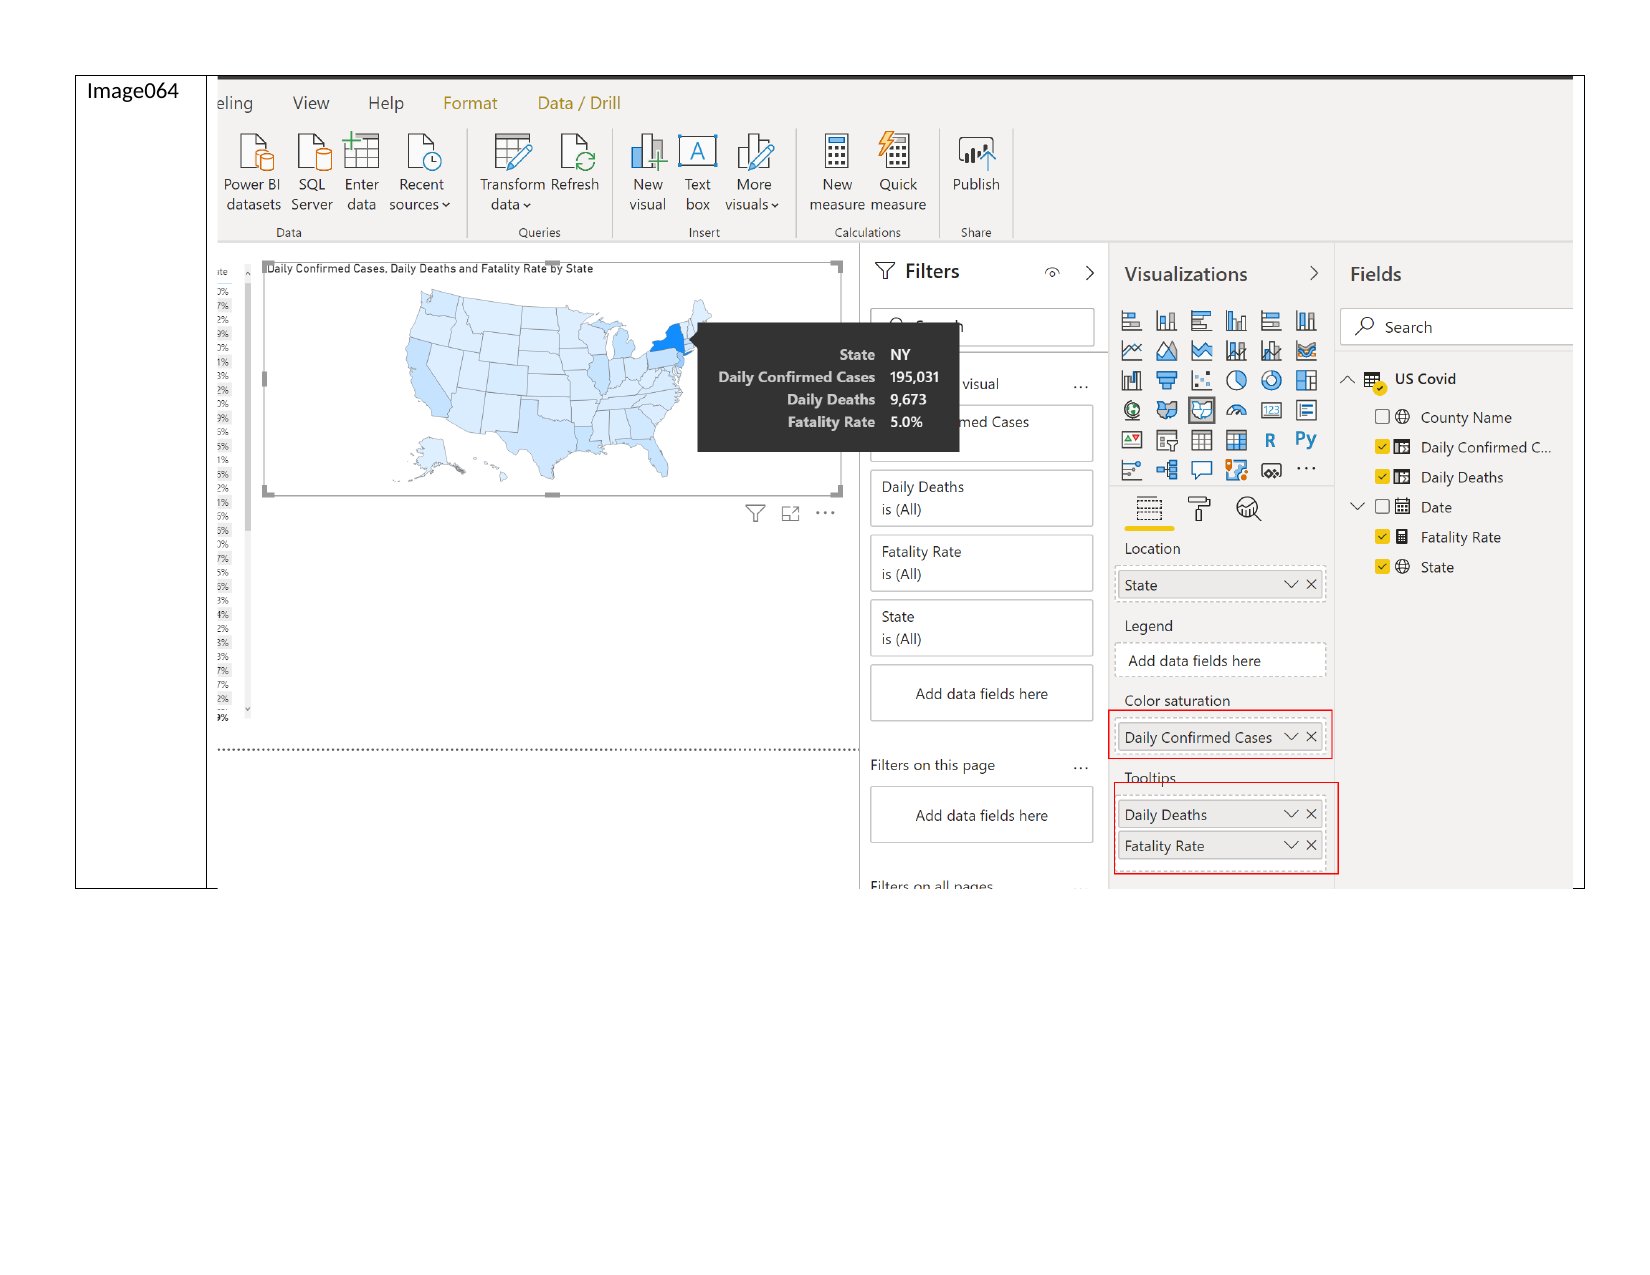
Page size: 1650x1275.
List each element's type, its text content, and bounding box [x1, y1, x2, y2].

picture [217, 76, 1573, 889]
table_cell Image064 [76, 76, 206, 888]
table_cell [1573, 76, 1584, 888]
table_cell [207, 76, 217, 888]
